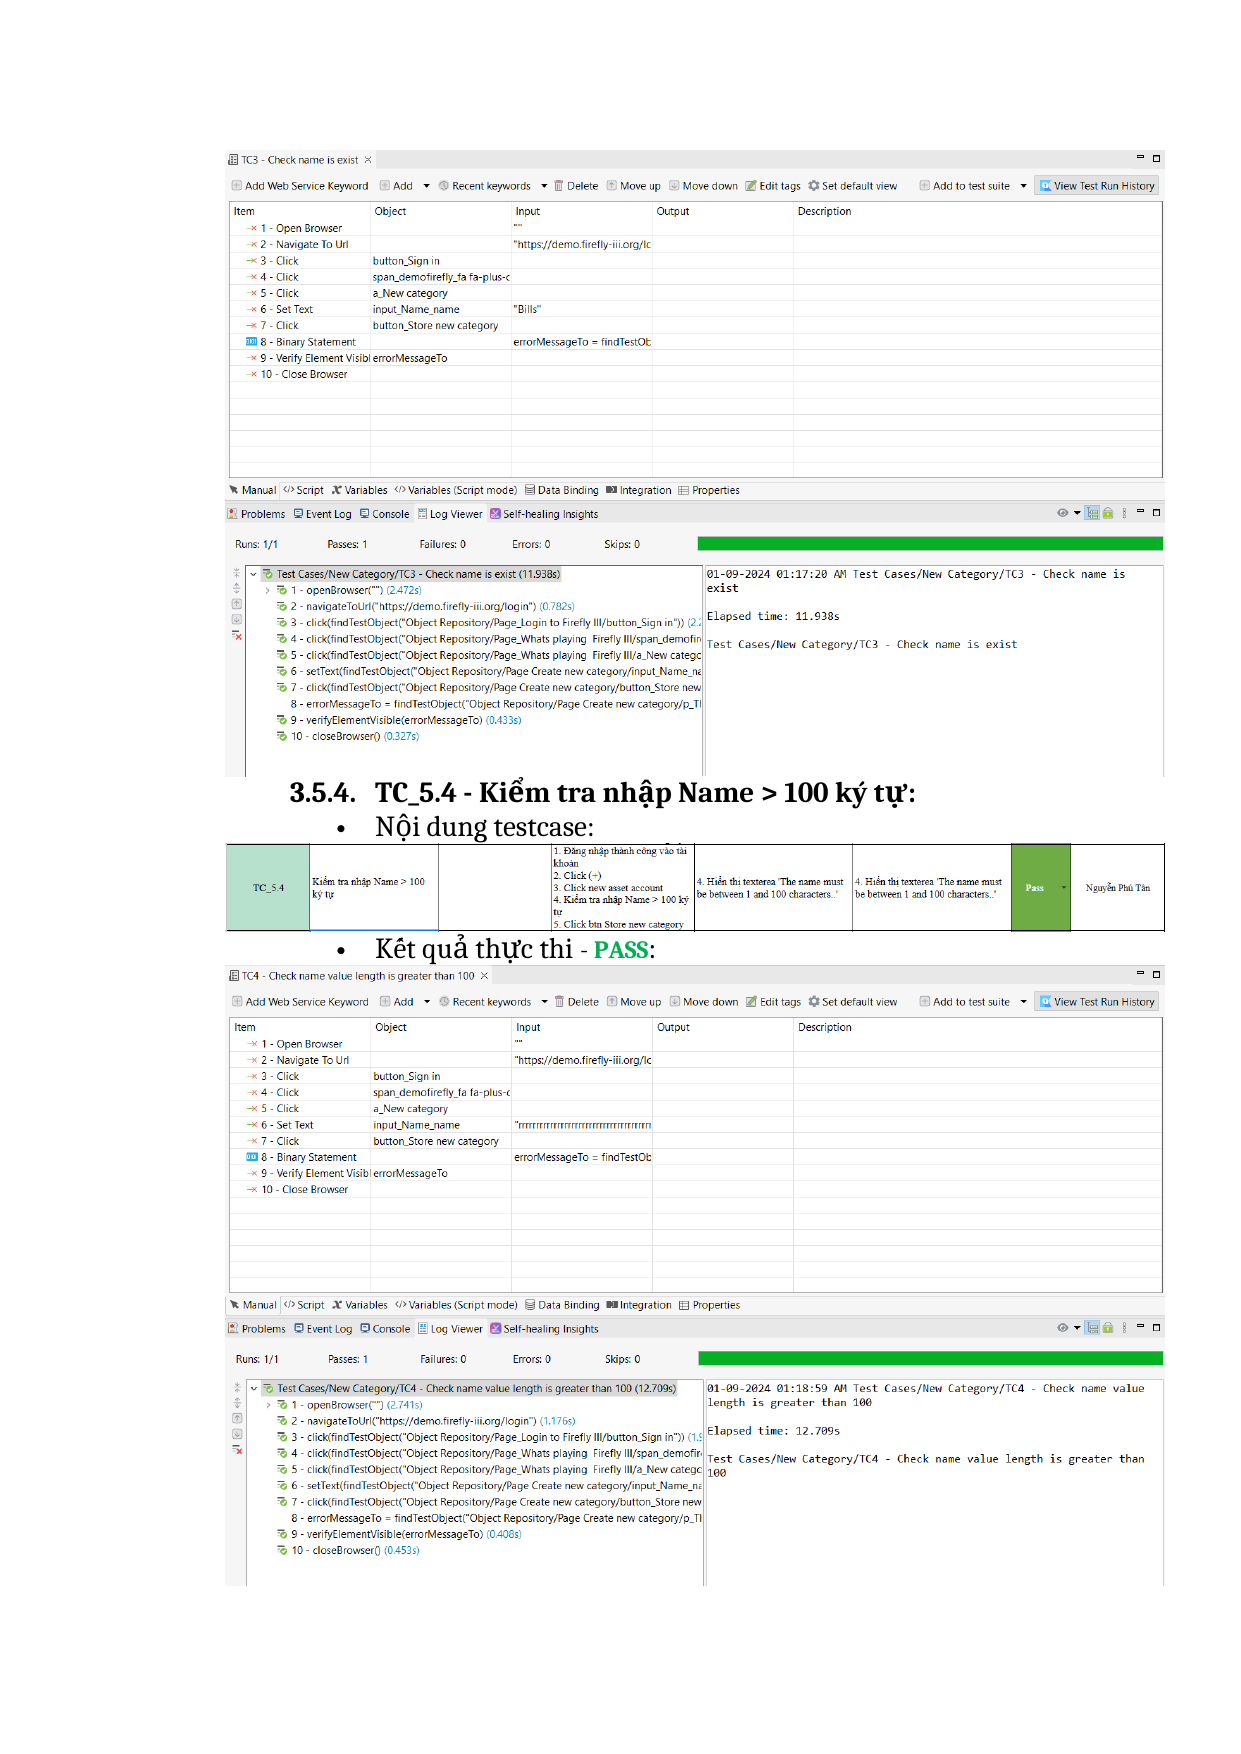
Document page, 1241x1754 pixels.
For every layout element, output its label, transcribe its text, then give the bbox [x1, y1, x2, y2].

list Nội dung testcase: [337, 810, 1090, 843]
list TC_5.4 - Kiểm tra nhập Name > 100 ký tự: [908, 777, 1090, 810]
picture [225, 843, 1165, 932]
picture [225, 150, 1165, 777]
list Kết quả thực thi - PASS: [337, 932, 1090, 965]
picture [225, 965, 1165, 1586]
list TC_5.4 - Kiểm tra nhập Name > 100 ký tự: [356, 777, 479, 810]
